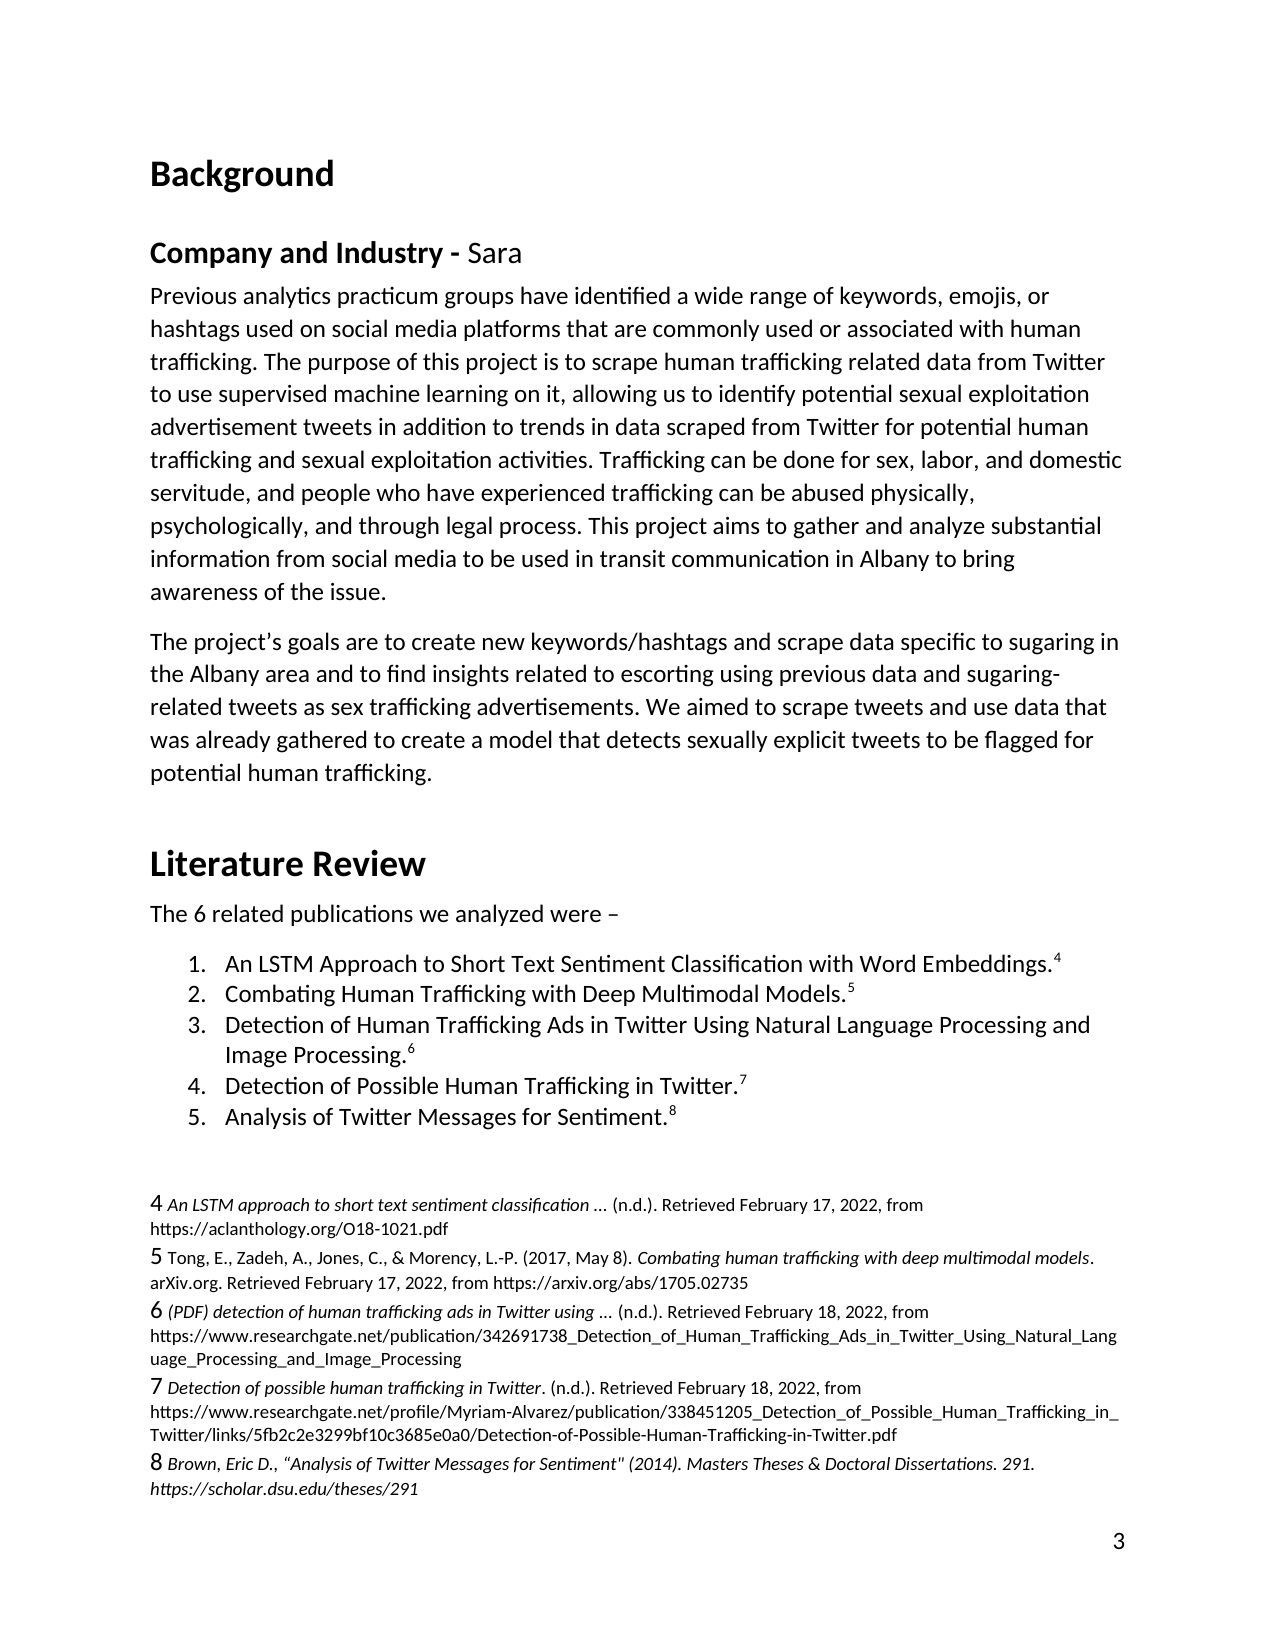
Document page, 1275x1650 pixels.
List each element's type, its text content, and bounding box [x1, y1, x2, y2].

list Combating Human Trafficking with Deep Multimodal Models. [187, 979, 1125, 1009]
text The 6 related publications we analyzed were – [150, 898, 1125, 929]
subtitle Background [150, 150, 1125, 196]
text The project’s goals are to create new keywords/hashtags and scrape data specific to sugaring in the Albany area and to find insights related to escorting using previous data and sugaring-related tweets as sex trafficking advertisements. We aimed to scrape tweets and use data that was already gathered to create a model that detects sexually explicit tweets to be flagged for potential human trafficking. [150, 626, 1125, 788]
list Detection of Human Trafficking Ads in Twitter Using Natural Language Processing and Image Processing. [187, 1009, 1125, 1070]
list Detection of Possible Human Trafficking in Twitter. [187, 1070, 1125, 1101]
list Analysis of Twitter Messages for Sentiment. [187, 1101, 1125, 1131]
text Previous analytics practicum groups have identified a wide range of keywords, emojis, or hashtags used on social media platforms that are commonly used or associated with human trafficking. The purpose of this project is to scrape human trafficking related data from Twitter to use supervised machine learning on it, allowing us to identify potential sexual exploitation advertisement tweets in addition to trends in data scraped from Twitter for potential human trafficking and sexual exploitation activities. Trafficking can be done for sex, labor, and domestic servitude, and people who have experienced trafficking can be abused physically, psychologically, and through legal process. This project aims to gather and analyze substantial information from social media to be used in transit communication in Albany to bring awareness of the issue. [150, 280, 1125, 607]
list An LSTM Approach to Short Text Sentiment Classification with Word Embeddings. [187, 948, 1125, 979]
subtitle Literature Review [150, 840, 1125, 886]
subtitle Company and Industry - Sara [150, 233, 1125, 271]
